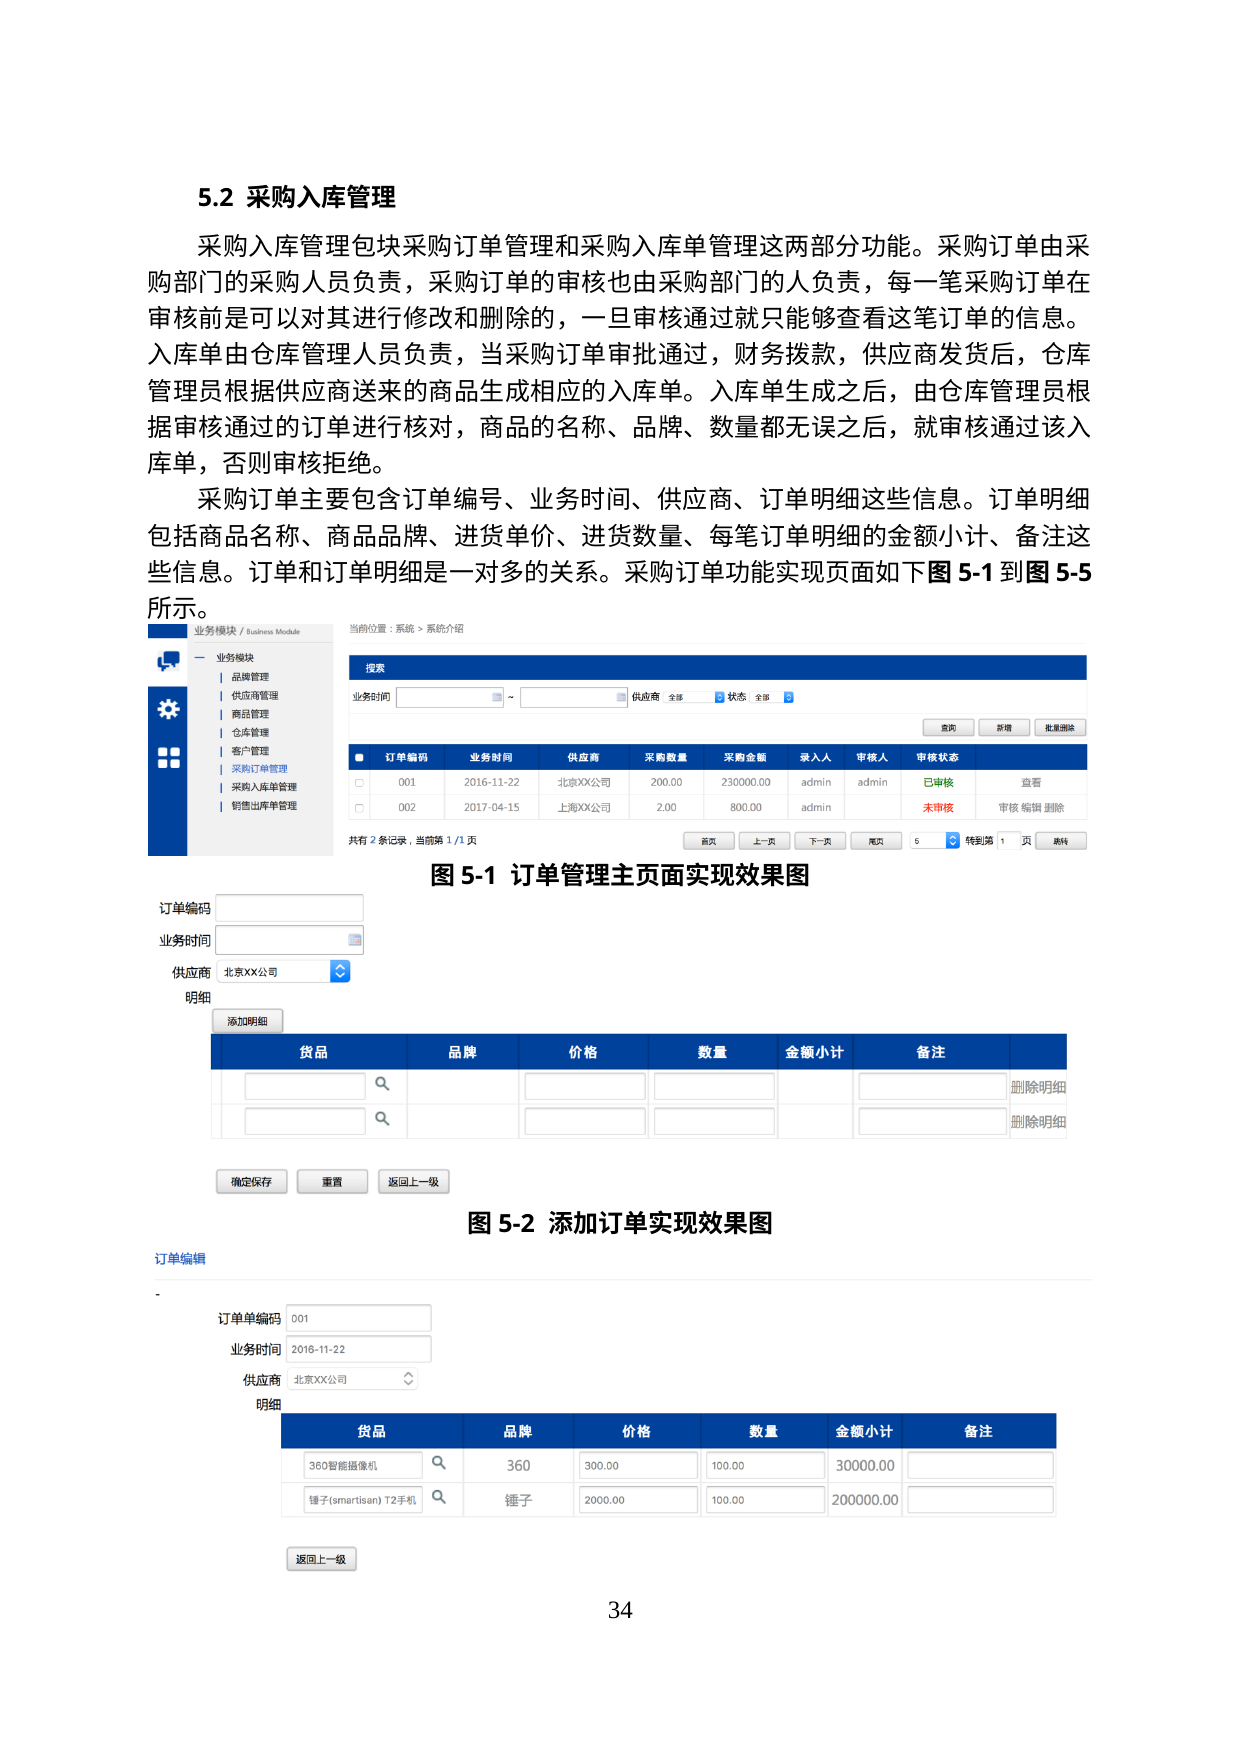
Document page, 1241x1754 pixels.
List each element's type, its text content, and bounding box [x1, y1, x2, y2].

picture [148, 624, 1093, 856]
picture [148, 1240, 1093, 1574]
text 采购订单主要包含订单编号、业务时间、供应商、订单明细这些信息。订单明细包括商品名称、商品品牌、进货单价、进货数量、每笔订单明细的金额小计、备注这些信息。订单和订单明细是一对多的关系。采购订单功能实现页面如下图 5-1到图 5-5所示。 [148, 480, 1092, 624]
subtitle 5.2 采购入库管理 [148, 177, 1092, 213]
picture [147, 891, 1094, 1204]
text 图 5-1 订单管理主页面实现效果图图 5-2 添加订单实现效果图图 5-3 编辑订单实现效果图 [148, 1204, 1092, 1240]
text 图 5-1 订单管理主页面实现效果图图 5-2 添加订单实现效果图图 5-3 编辑订单实现效果图 [148, 856, 1092, 891]
text 采购入库管理包块采购订单管理和采购入库单管理这两部分功能。采购订单由采购部门的采购人员负责，采购订单的审核也由采购部门的人负责，每一笔采购订单在审核前是可以对其进行修改和删除的，一旦审核通过就只能够查看这笔订单的信息。入库单由仓库管理人员负责，当采购订单审批通过，财务拨款，供应商发货后，仓库管理员根据供应商送来的商品生成相应的入库单。入库单生成之后，由仓库管理员根据审核通过的订单进行核对，商品的名称、品牌、数量都无误之后，就审核通过该入库单，否则审核拒绝。 [148, 226, 1092, 480]
